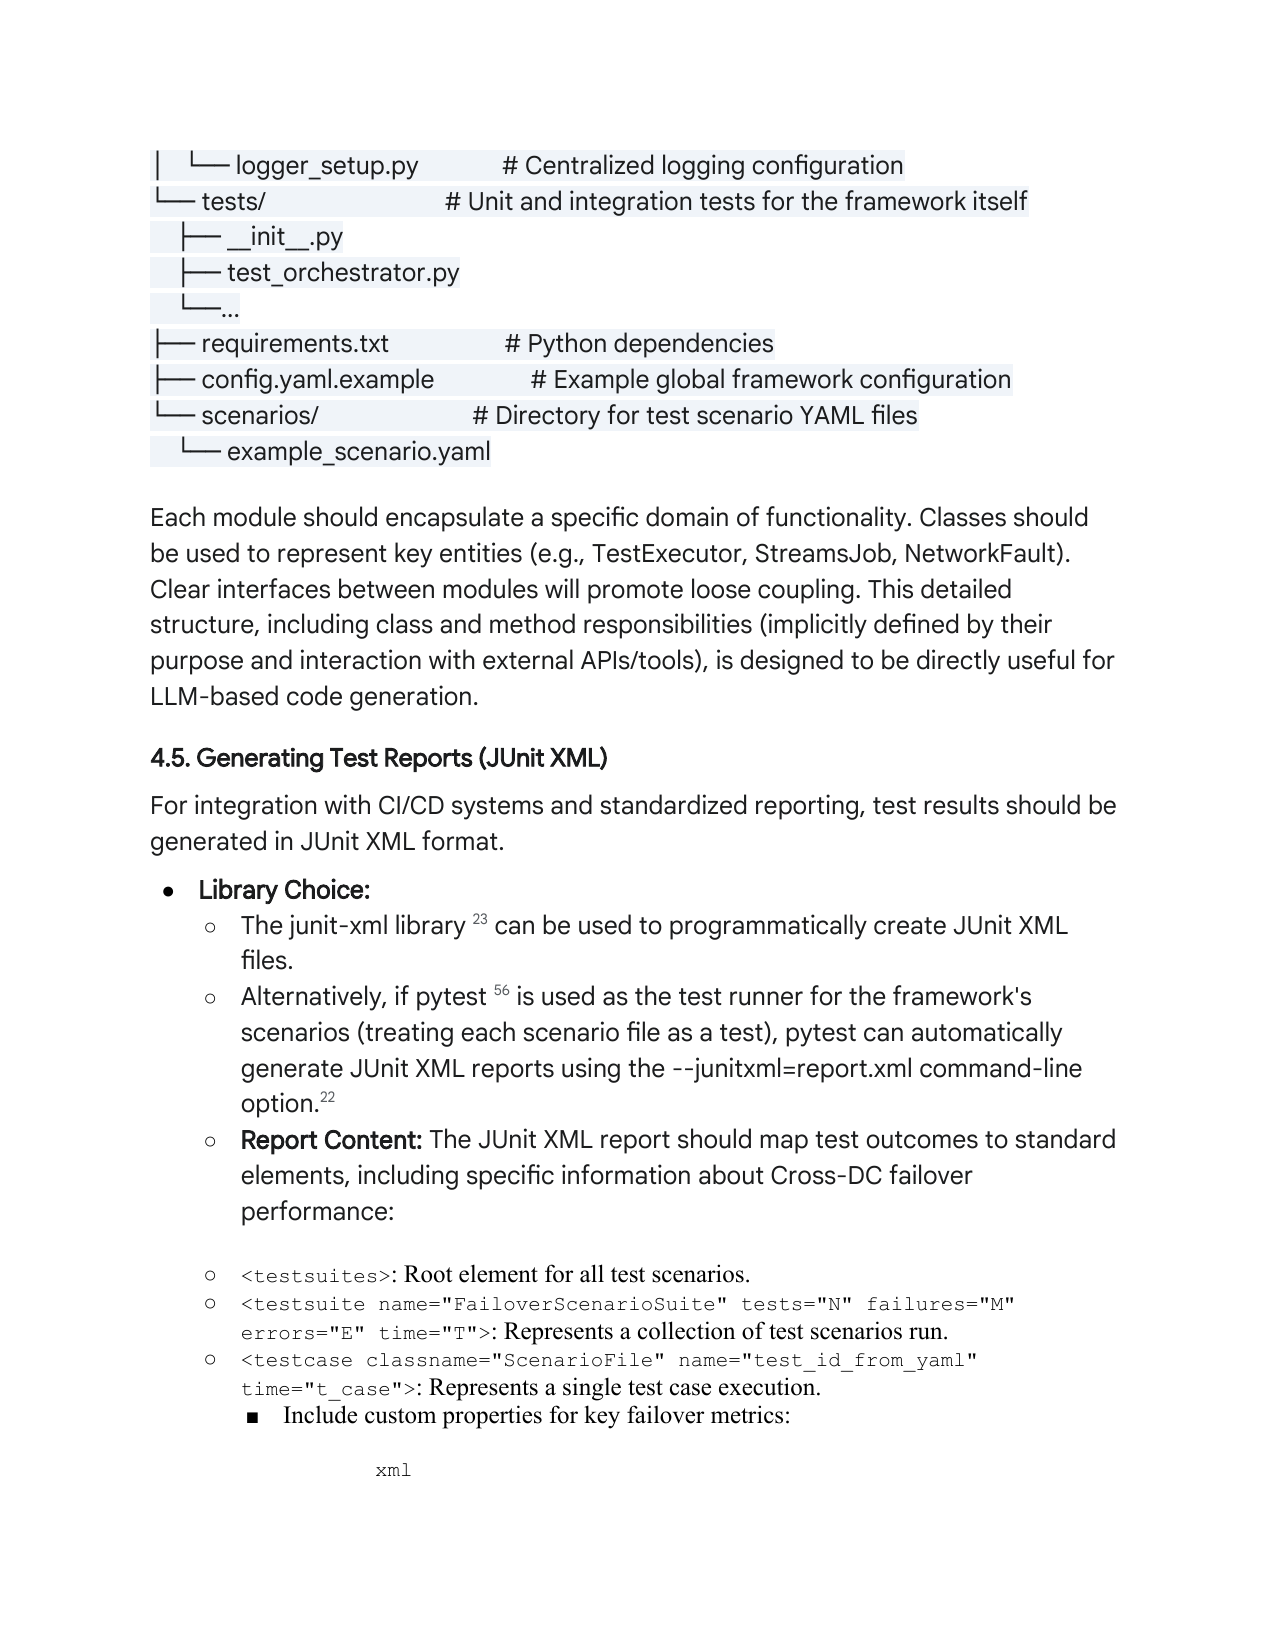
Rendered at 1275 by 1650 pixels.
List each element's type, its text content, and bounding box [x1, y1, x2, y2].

list <testsuite name="FailoverScenarioSuite" tests="N" failures="M" errors="E" time="T">: Represents a collection of test scenarios run. [203, 1318, 1125, 1374]
list Alternatively, if pytest 56 is used as the test runner for the framework's scenarios (treating each scenario file as a test), pytest can automatically generate JUnit XML reports using the --junitxml=report.xml command-line option.22 [203, 981, 1125, 1120]
list <testsuites>: Root element for all test scenarios. [203, 1261, 1125, 1289]
list <testcase classname="ScenarioFile" name="test_id_from_yaml" time="t_case">: Represents a single test case execution. [203, 1404, 1125, 1460]
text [150, 150, 1125, 499]
list The junit-xml library 23 can be used to programmatically create JUnit XML files. [203, 910, 1125, 977]
text For integration with CI/CD systems and standardized reporting, test results should be generated in JUnit XML format. [150, 790, 1125, 857]
text Each module should encapsulate a specific domain of functionality. Classes should be used to represent key entities (e.g., TestExecutor, StreamsJob, NetworkFault). Clear interfaces between modules will promote loose coupling. This detailed structure, including class and method responsibilities (implicitly defined by their purpose and interaction with external APIs/tools), is designed to be directly useful for LLM-based code generation. [150, 503, 1125, 713]
list Library Choice: [161, 874, 1125, 906]
list Report Content: The JUnit XML report should map test outcomes to standard elements, including specific information about Cross-DC failover performance: [203, 1124, 1125, 1227]
subtitle 4.5. Generating Test Reports (JUnit XML) [150, 742, 1125, 773]
